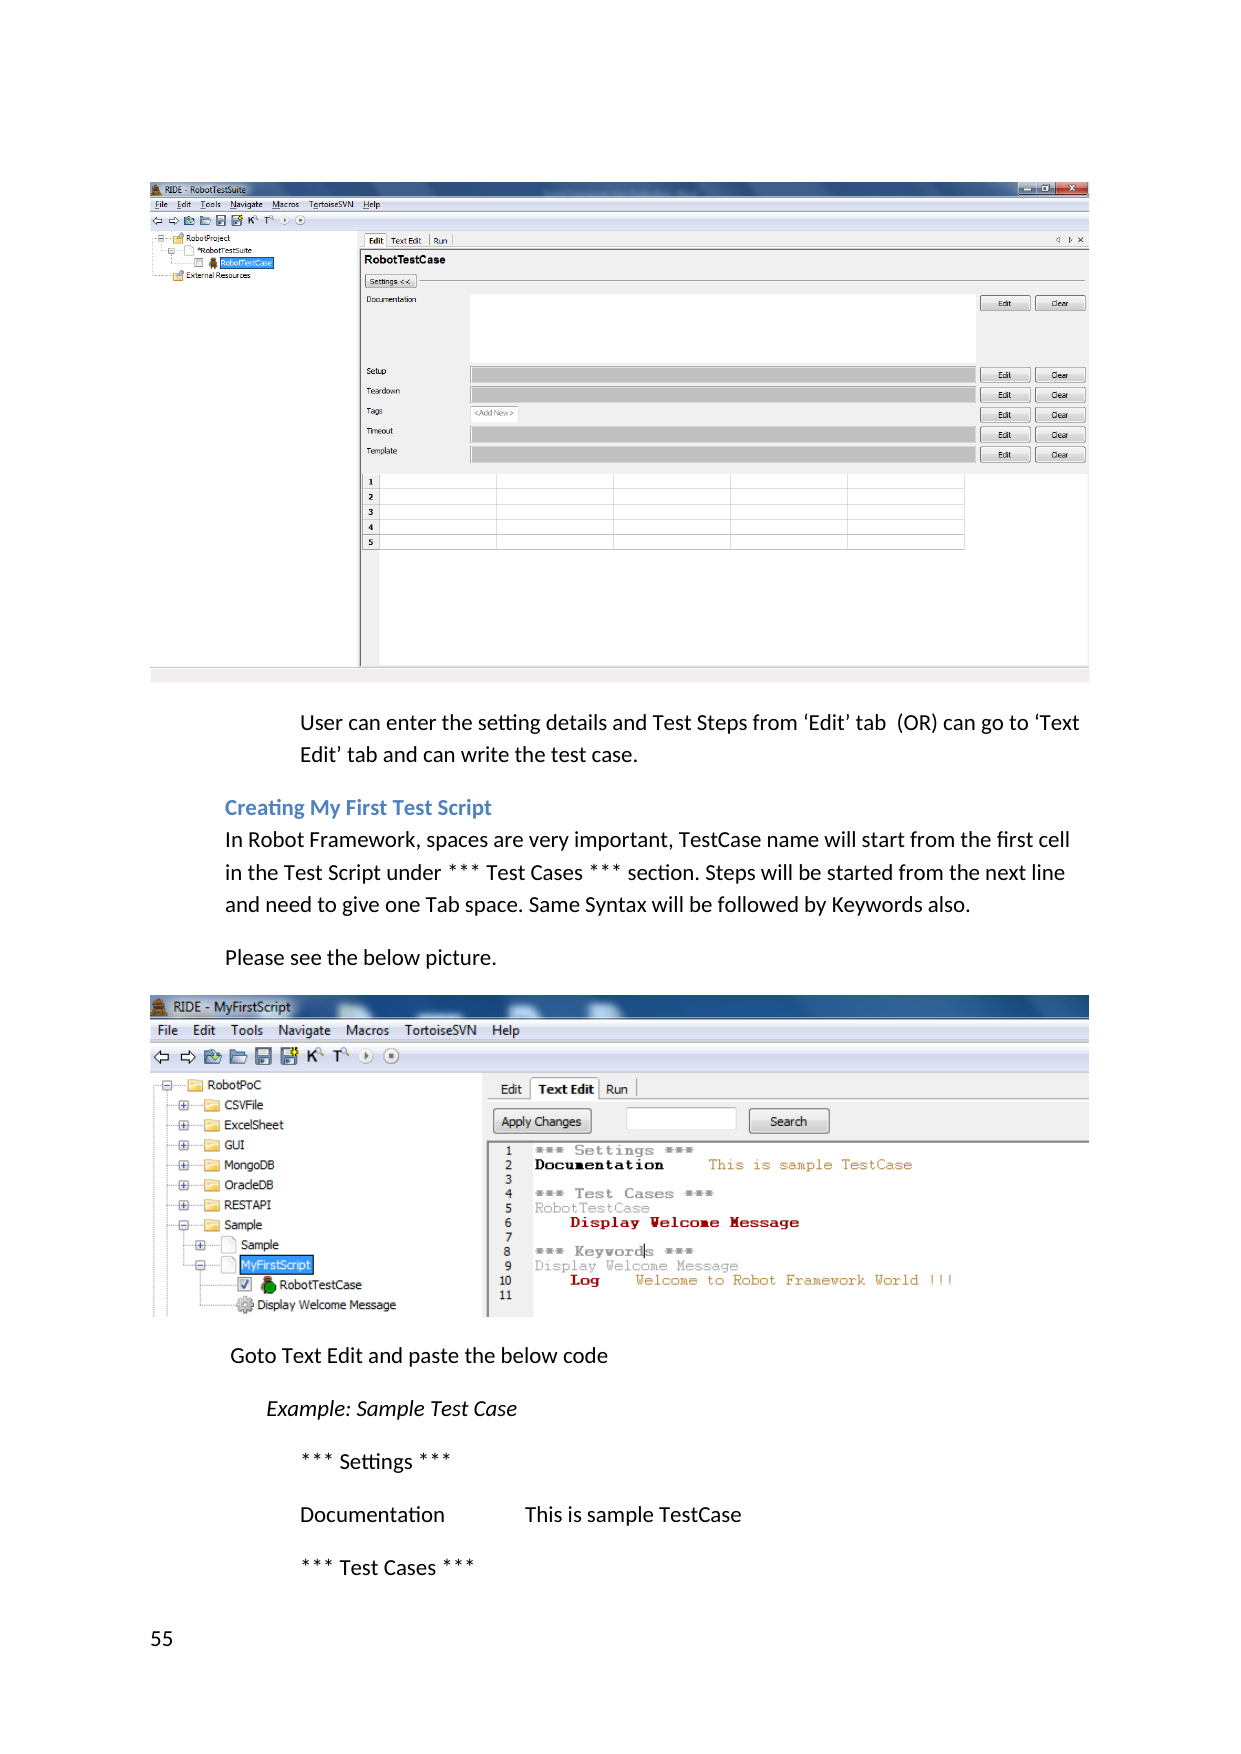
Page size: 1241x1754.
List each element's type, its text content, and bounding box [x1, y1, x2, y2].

text User can enter the setting details and Test Steps from ‘Edit’ tab (OR) can go to ‘Text Edit’ tab and can write the test case. [150, 708, 1090, 768]
text Goto Text Edit and paste the below code [150, 1341, 1090, 1369]
subtitle Creating My First Test Script [150, 793, 1090, 821]
text *** Settings *** [150, 1447, 1090, 1475]
picture [150, 995, 1089, 1317]
text Example: Sample Test Case [150, 1394, 1090, 1422]
text *** Test Cases *** [150, 1553, 1090, 1581]
text Please see the below picture. [150, 943, 1090, 971]
text In Robot Framework, spaces are very important, TestCase name will start from the first cell in the Test Script under *** Test Cases *** section. Steps will be started from the next line and need to give one Tab space. Same Syntax will be followed by Keywords also. [150, 825, 1090, 918]
picture [150, 182, 1090, 683]
text Documentation This is sample TestCase [150, 1500, 1090, 1528]
